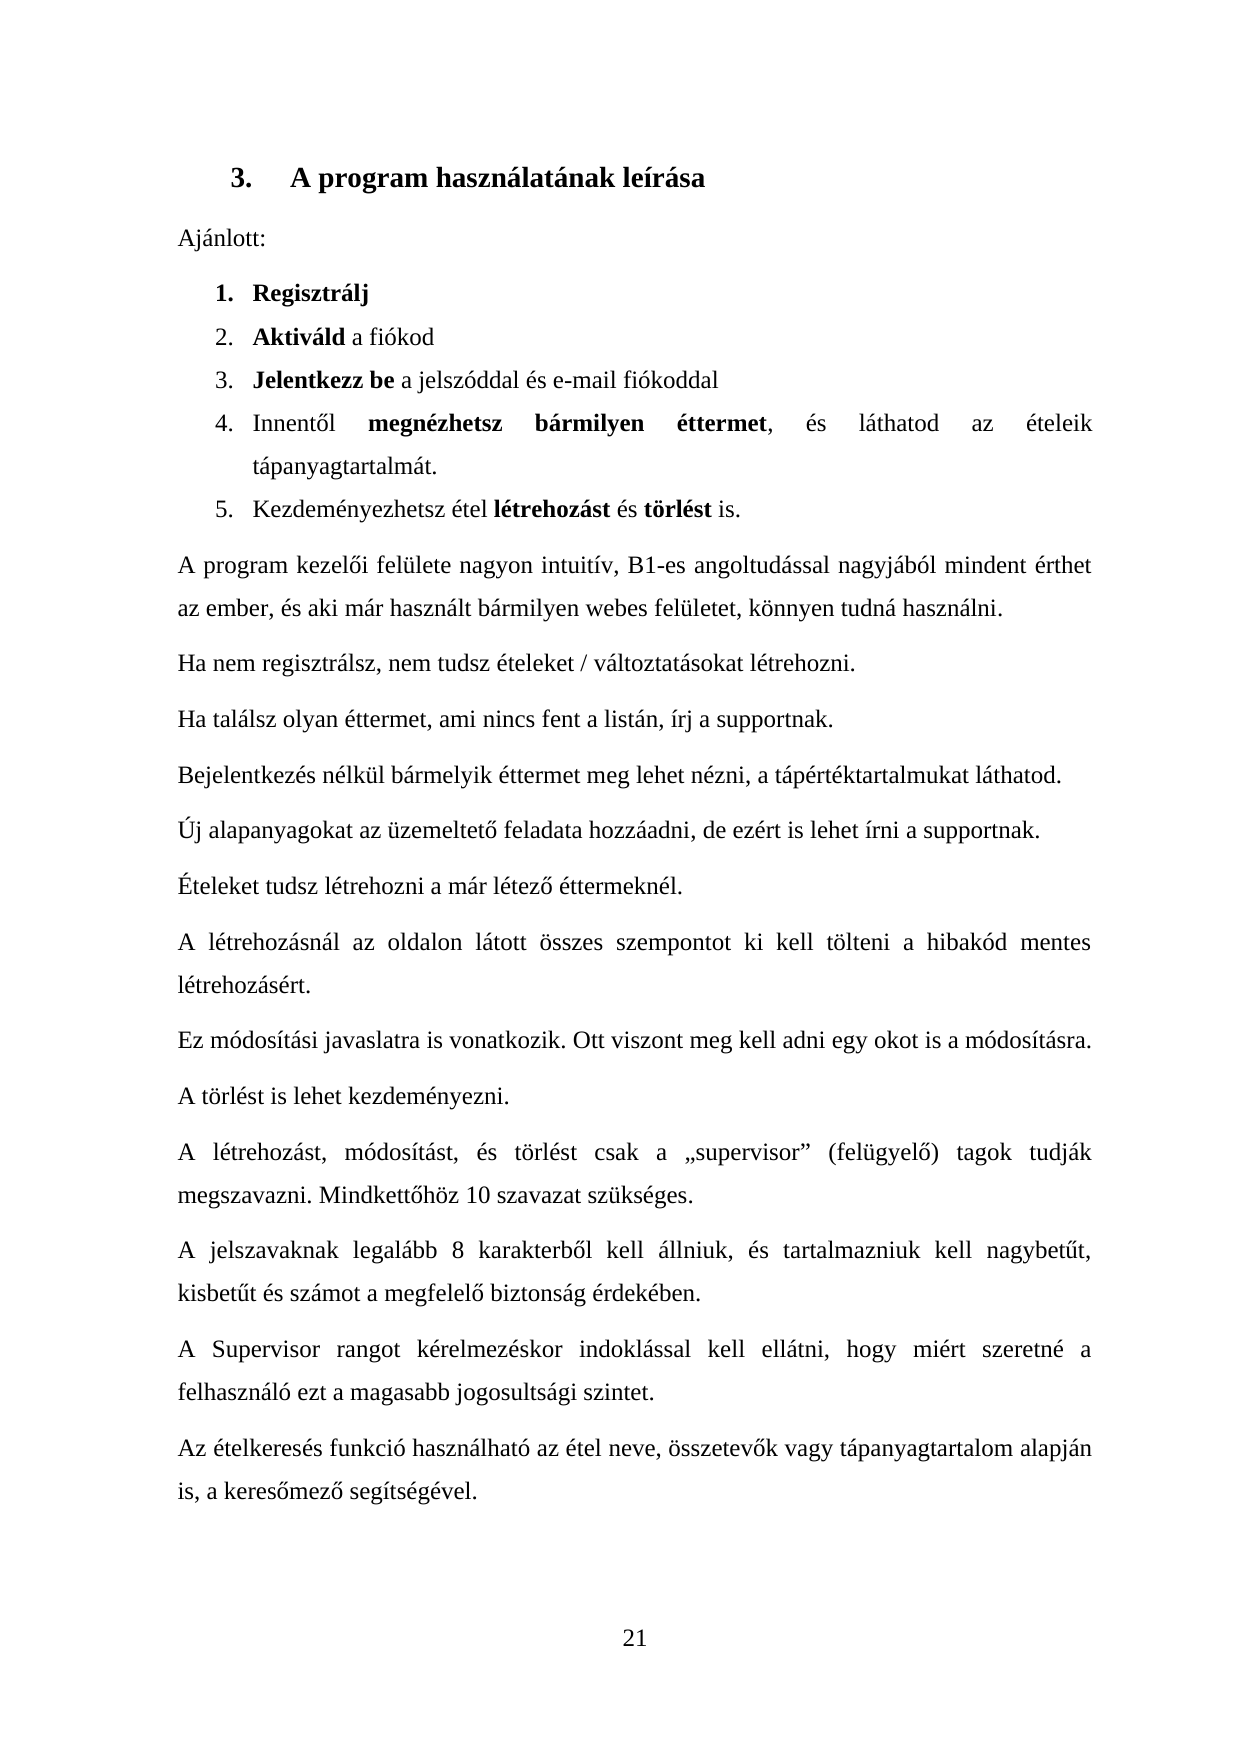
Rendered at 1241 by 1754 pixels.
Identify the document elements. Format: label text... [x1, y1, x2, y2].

list Regisztrálj [215, 278, 1093, 307]
list Aktiváld a fiókod [215, 322, 1093, 350]
list Innentől megnézhetsz bármilyen éttermet, és láthatod az ételeik tápanyagtartalmát. [215, 408, 1093, 480]
text A törlést is lehet kezdeményezni. [177, 1081, 1093, 1110]
text A létrehozást, módosítást, és törlést csak a „supervisor” (felügyelő) tagok tudják megszavazni. Mindkettőhöz 10 szavazat szükséges. [177, 1137, 1093, 1208]
text Ételeket tudsz létrehozni a már létező éttermeknél. [177, 871, 1093, 900]
text Ez módosítási javaslatra is vonatkozik. Ott viszont meg kell adni egy okot is a módosításra. [177, 1025, 1093, 1054]
list Jelentkezz be a jelszóddal és e-mail fiókoddal [215, 365, 1093, 393]
text A jelszavaknak legalább 8 karakterből kell állniuk, és tartalmazniuk kell nagybetűt, kisbetűt és számot a megfelelő biztonság érdekében. [177, 1235, 1093, 1307]
text A Supervisor rangot kérelmezéskor indoklással kell ellátni, hogy miért szeretné a felhasználó ezt a magasabb jogosultsági szintet. [177, 1334, 1093, 1406]
subtitle A program használatának leírása [252, 160, 1093, 194]
text A létrehozásnál az oldalon látott összes szempontot ki kell tölteni a hibakód mentes létrehozásért. [177, 927, 1093, 998]
text Új alapanyagokat az üzemeltető feladata hozzáadni, de ezért is lehet írni a supportnak. [177, 815, 1093, 844]
text Az ételkeresés funkció használható az étel neve, összetevők vagy tápanyagtartalom alapján is, a keresőmező segítségével. [177, 1433, 1093, 1505]
list Kezdeményezhetsz étel létrehozást és törlést is. [215, 494, 1093, 523]
text Ha találsz olyan éttermet, ami nincs fent a listán, írj a supportnak. [177, 704, 1093, 733]
text Ha nem regisztrálsz, nem tudsz ételeket / változtatásokat létrehozni. [177, 648, 1093, 677]
text Ajánlott: [177, 223, 1093, 252]
text Bejelentkezés nélkül bármelyik éttermet meg lehet nézni, a tápértéktartalmukat láthatod. [177, 760, 1093, 788]
text A program kezelői felülete nagyon intuitív, B1-es angoltudással nagyjából mindent érthet az ember, és aki már használt bármilyen webes felületet, könnyen tudná használni. [177, 550, 1093, 622]
